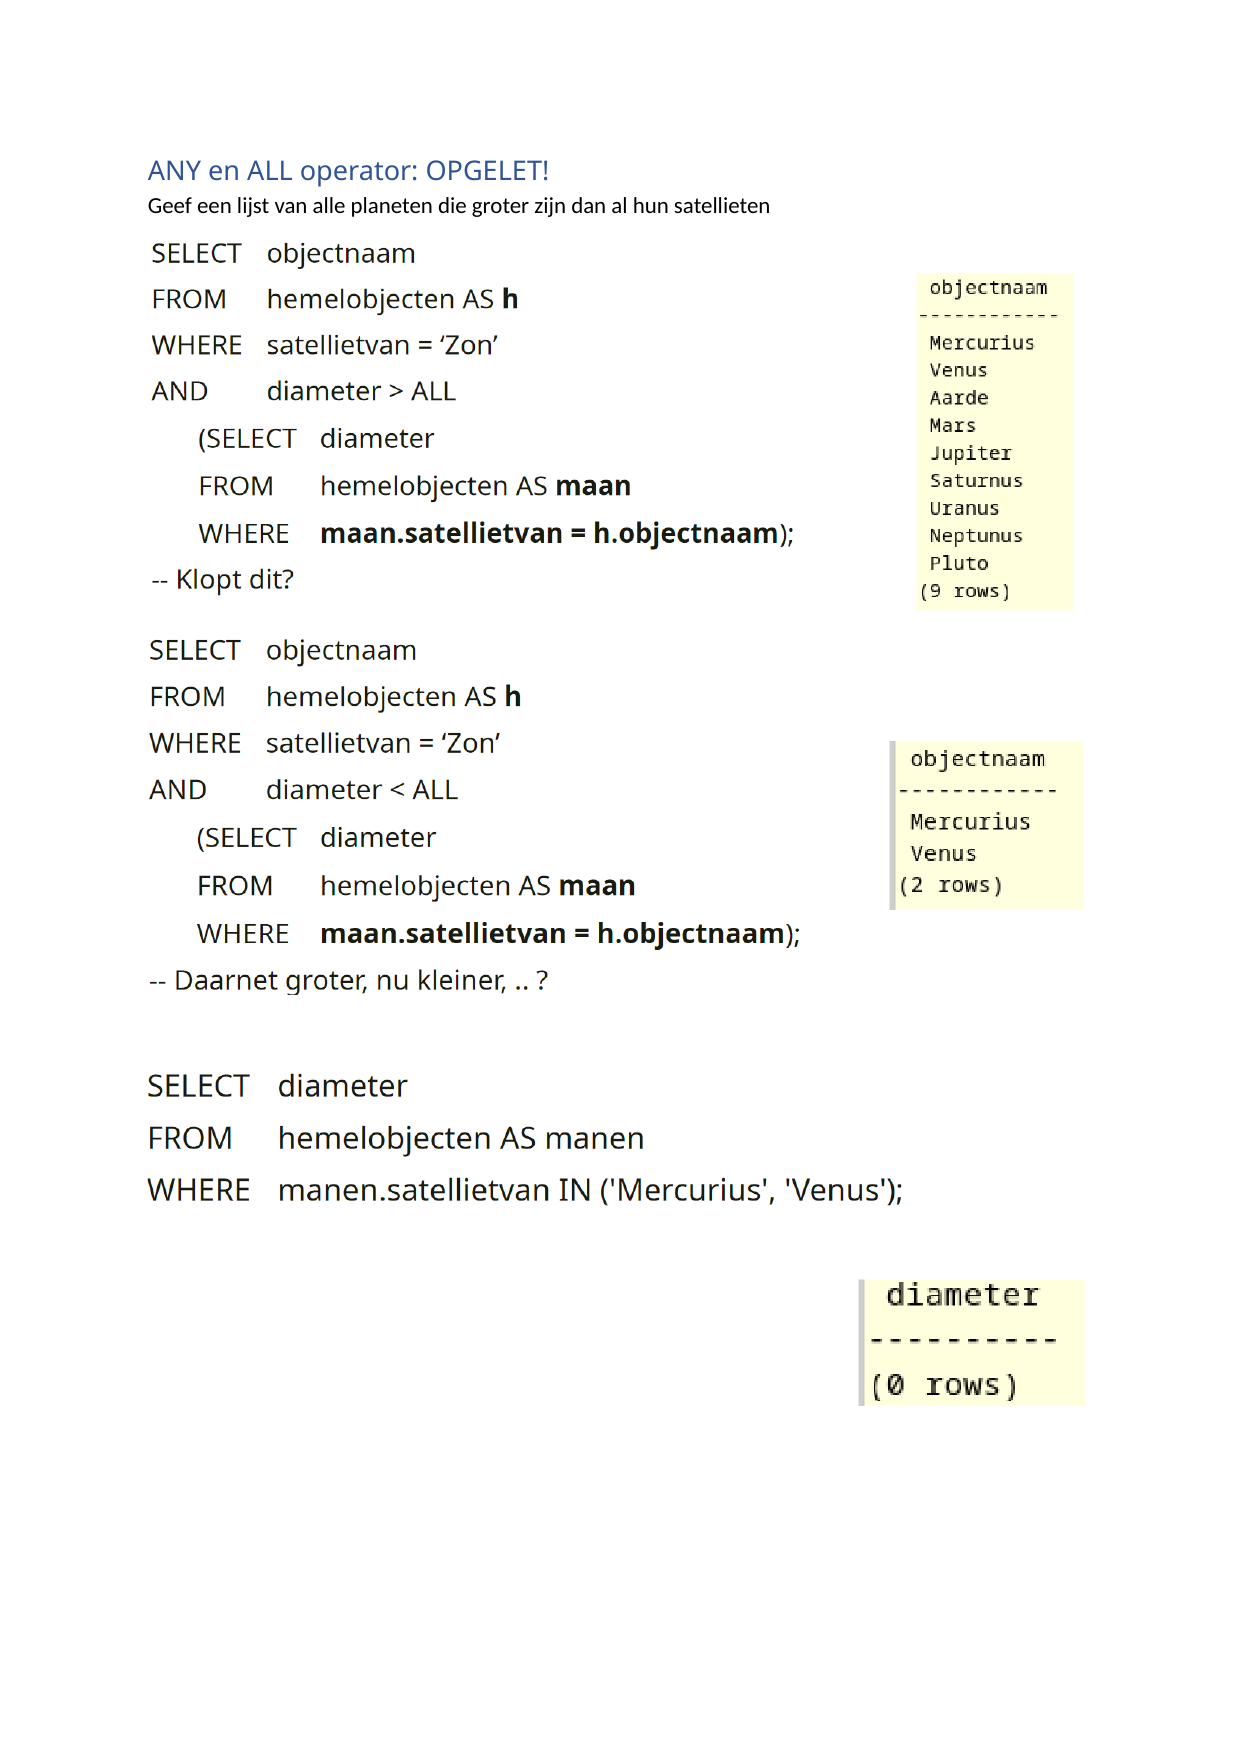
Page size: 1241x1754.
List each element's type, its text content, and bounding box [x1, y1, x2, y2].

subtitle ANY en ALL operator: OPGELET! [148, 152, 1093, 189]
text Geef een lijst van alle planeten die groter zijn dan al hun satellieten [148, 192, 1093, 219]
picture [147, 1060, 1093, 1427]
picture [147, 634, 1093, 995]
picture [147, 238, 1093, 616]
